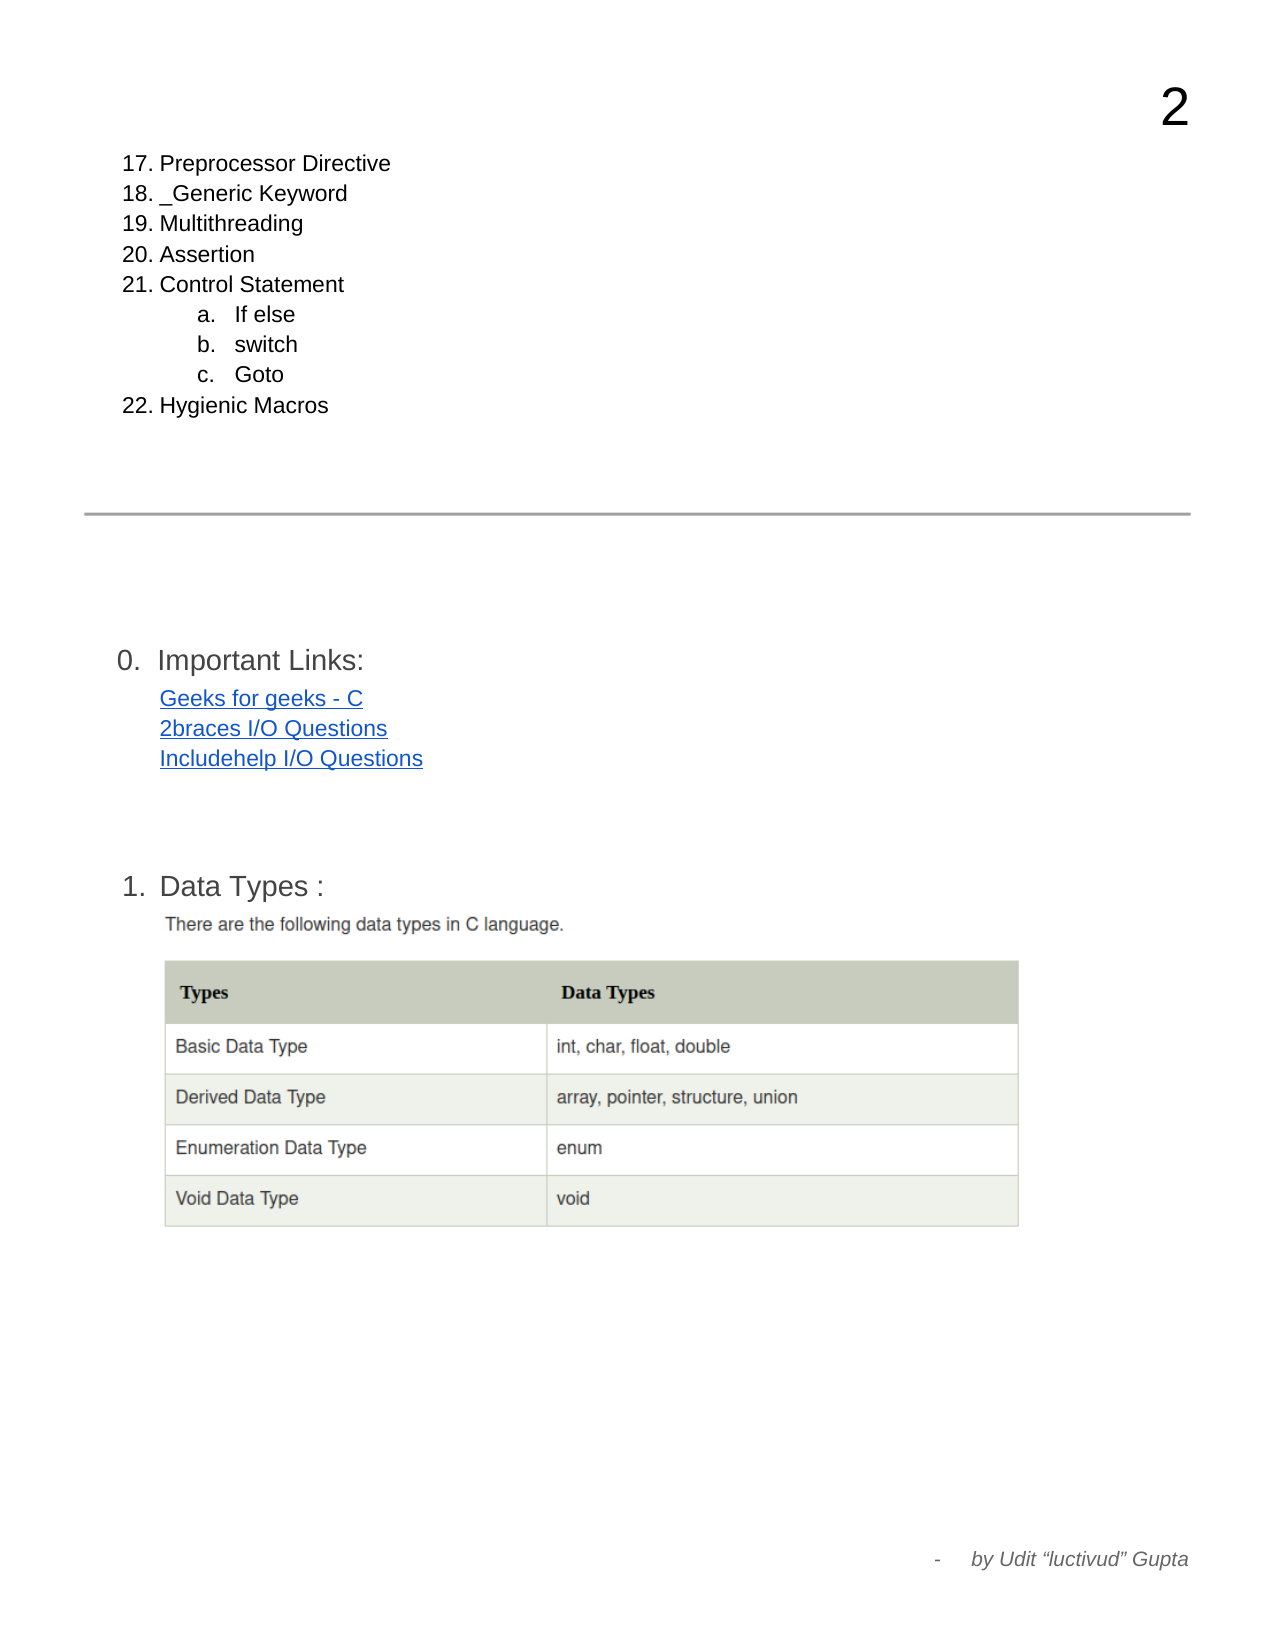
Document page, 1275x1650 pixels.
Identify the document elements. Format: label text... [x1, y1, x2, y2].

list Control Statement [122, 271, 1191, 297]
text 2braces I/O Questions [159, 715, 1191, 741]
list Assertion [122, 241, 1191, 267]
list Multithreading [122, 210, 1191, 237]
text Geeks for geeks - C [159, 685, 1191, 711]
list If else [197, 301, 1191, 327]
list Goto [197, 361, 1191, 388]
list Hygienic Macros [122, 392, 1191, 418]
list Preprocessor Directive [122, 150, 1191, 176]
subtitle 0. Important Links: [84, 643, 1191, 676]
picture [159, 911, 1035, 1236]
list switch [197, 331, 1191, 358]
list _Generic Keyword [122, 180, 1191, 207]
subtitle Data Types : [122, 869, 1191, 903]
text Includehelp I/O Questions [159, 745, 1191, 772]
